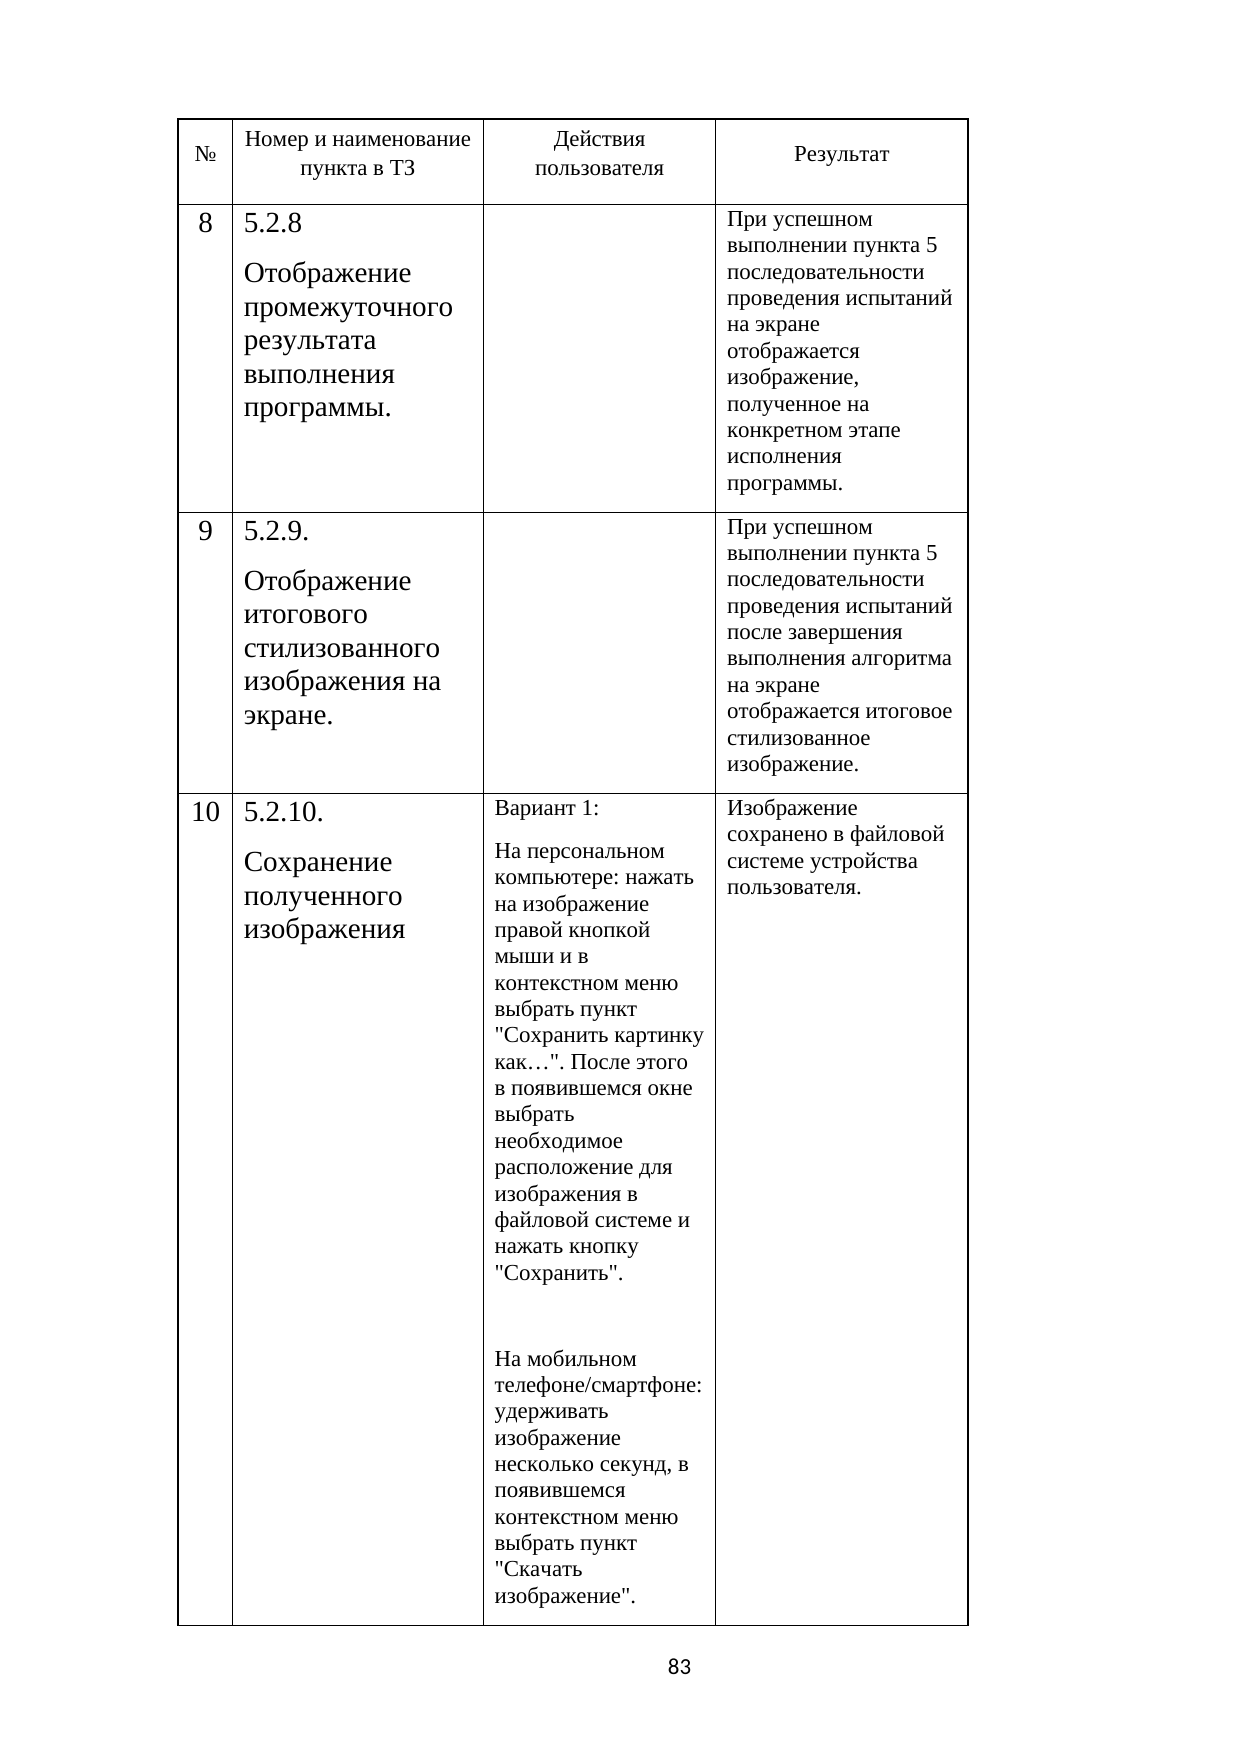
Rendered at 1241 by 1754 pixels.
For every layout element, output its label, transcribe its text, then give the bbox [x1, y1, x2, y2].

table_cell 8 [179, 205, 232, 512]
table_header Номер и наименование пункта в ТЗ [233, 120, 483, 204]
table_cell 9 [179, 513, 232, 793]
table_cell [484, 513, 715, 793]
table_cell При успешном выполнении пункта 5 последовательности проведения испытаний после завершения выполнения алгоритма на экране отображается итоговое стилизованное изображение. [716, 513, 967, 793]
table_cell Вариант 1: На персональном компьютере: нажать на изображение правой кнопкой мыши и в контекстном меню выбрать пункт "Сохранить картинку как…". После этого в появившемся окне выбрать необходимое расположение для изображения в файловой системе и нажать кнопку "Сохранить". На мобильном телефоне/смартфоне: удерживать изображение несколько секунд, в появившемся контекстном меню выбрать пункт "Скачать изображение". [484, 794, 715, 1625]
table_header Действия пользователя [484, 120, 715, 204]
table_cell [484, 205, 715, 512]
table_cell 5.2.8 Отображение промежуточного результата выполнения программы. [233, 205, 483, 512]
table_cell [716, 794, 967, 1625]
table_cell 5.2.9. Отображение итогового стилизованного изображения на экране. [233, 513, 483, 793]
table_cell При успешном выполнении пункта 5 последовательности проведения испытаний на экране отображается изображение, полученное на конкретном этапе исполнения программы. [716, 205, 967, 512]
table_header № [179, 120, 232, 204]
table_header Результат [716, 120, 967, 204]
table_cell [233, 794, 483, 1625]
table_cell 10 [179, 794, 232, 1625]
